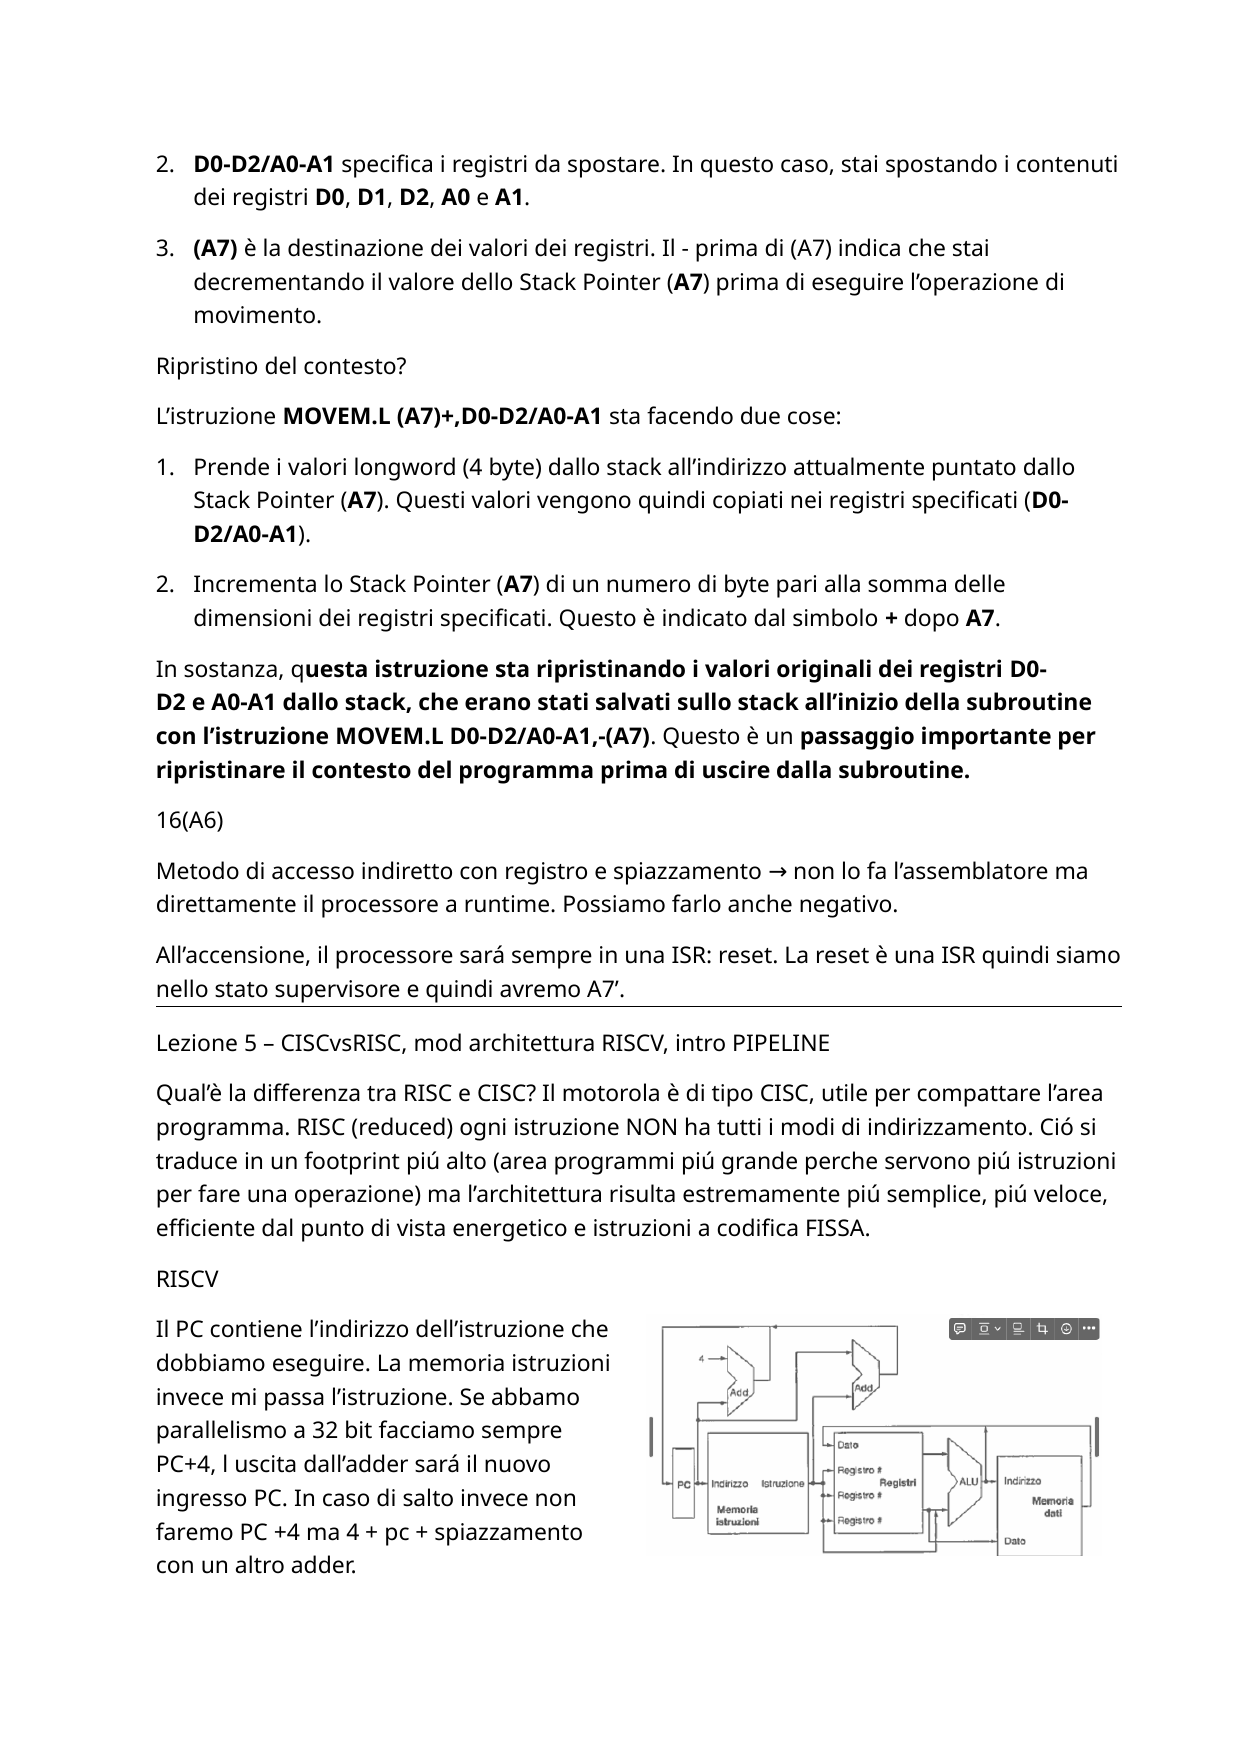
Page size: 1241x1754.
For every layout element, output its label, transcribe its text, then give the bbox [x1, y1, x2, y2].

text Qual’è la differenza tra RISC e CISC? Il motorola è di tipo CISC, utile per compattare l’area programma. RISC (reduced) ogni istruzione NON ha tutti i modi di indirizzamento. Ció si traduce in un footprint piú alto (area programmi piú grande perche servono piú istruzioni per fare una operazione) ma l’architettura risulta estremamente piú semplice, piú veloce, efficiente dal punto di vista energetico e istruzioni a codifica FISSA. [156, 1077, 1122, 1243]
text Ripristino del contesto? [156, 350, 1122, 381]
text Lezione 5 – CISCvsRISC, mod architettura RISCV, intro PIPELINE [156, 1027, 1122, 1058]
list Prende i valori longword (4 byte) dallo stack all’indirizzo attualmente puntato dallo Stack Pointer (A7). Questi valori vengono quindi copiati nei registri specificati (D0-D2/A0-A1). [156, 451, 1122, 549]
text All’accensione, il processore sará sempre in una ISR: reset. La reset è una ISR quindi siamo nello stato supervisore e quindi avremo A7’. [156, 939, 1122, 1006]
text 16(A6) [156, 804, 1122, 836]
list Incrementa lo Stack Pointer (A7) di un numero di byte pari alla somma delle dimensioni dei registri specificati. Questo è indicato dal simbolo + dopo A7. [156, 568, 1122, 633]
text In sostanza, questa istruzione sta ripristinando i valori originali dei registri D0-D2 e A0-A1 dallo stack, che erano stati salvati sullo stack all’inizio della subroutine con l’istruzione MOVEM.L D0-D2/A0-A1,-(A7). Questo è un passaggio importante per ripristinare il contesto del programma prima di uscire dalla subroutine. [156, 653, 1122, 785]
picture [645, 1314, 1102, 1555]
text L’istruzione MOVEM.L (A7)+,D0-D2/A0-A1 sta facendo due cose: [156, 400, 1122, 431]
text RISCV [156, 1262, 1122, 1294]
list (A7) è la destinazione dei valori dei registri. Il - prima di (A7) indica che stai decrementando il valore dello Stack Pointer (A7) prima di eseguire l’operazione di movimento. [156, 232, 1122, 331]
list D0-D2/A0-A1 specifica i registri da spostare. In questo caso, stai spostando i contenuti dei registri D0, D1, D2, A0 e A1. [156, 148, 1122, 213]
text Metodo di accesso indiretto con registro e spiazzamento → non lo fa l’assemblatore ma direttamente il processore a runtime. Possiamo farlo anche negativo. [156, 855, 1122, 920]
